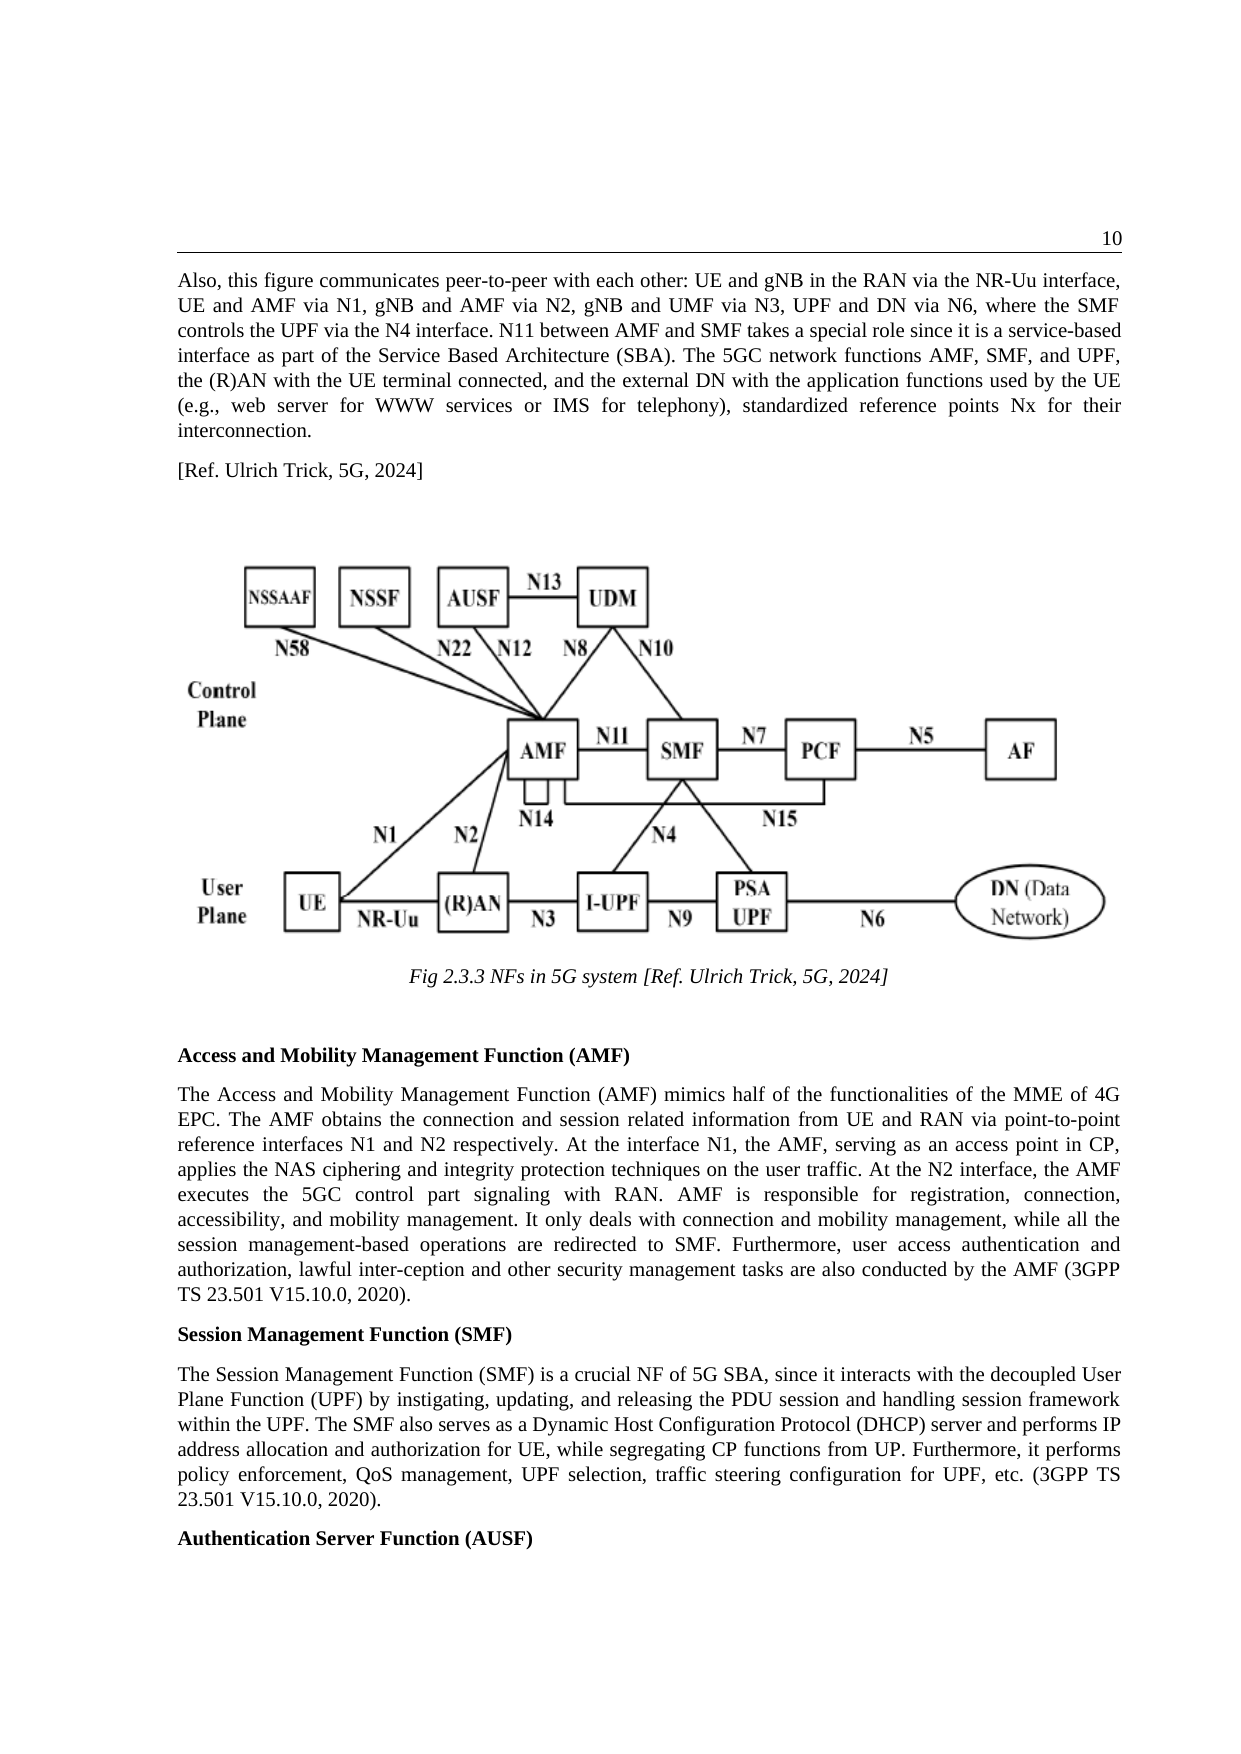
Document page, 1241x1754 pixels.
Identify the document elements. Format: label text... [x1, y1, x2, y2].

text Access and Mobility Management Function (AMF) [177, 1042, 1122, 1067]
text Session Management Function (SMF) [177, 1321, 1122, 1346]
text Also, this figure communicates peer-to-peer with each other: UE and gNB in the RAN via the NR-Uu interface, UE and AMF via N1, gNB and AMF via N2, gNB and UMF via N3, UPF and DN via N6, where the SMF controls the UPF via the N4 interface. N11 between AMF and SMF takes a special role since it is a service-based interface as part of the Service Based Architecture (SBA). The 5GC network functions AMF, SMF, and UPF, the (R)AN with the UE terminal connected, and the external DN with the application functions used by the UE (e.g., web server for WWW services or IMS for telephony), standardized reference points Nx for their interconnection. [177, 267, 1122, 442]
text Authentication Server Function (AUSF) [177, 1525, 1122, 1550]
text Fig 2.3.3 NFs in 5G system [Ref. Ulrich Trick, 5G, 2024] [177, 963, 1122, 988]
text [Ref. Ulrich Trick, 5G, 2024] [177, 457, 1122, 482]
text The Session Management Function (SMF) is a crucial NF of 5G SBA, since it interacts with the decoupled User Plane Function (UPF) by instigating, updating, and releasing the PDU session and handling session framework within the UPF. The SMF also serves as a Dynamic Host Configuration Protocol (DHCP) server and performs IP address allocation and authorization for UE, while segregating CP functions from UP. Furthermore, it performs policy enforcement, QoS management, UPF selection, traffic steering configuration for UPF, etc. (3GPP TS 23.501 V15.10.0, 2020). [177, 1361, 1122, 1511]
picture [177, 536, 1123, 949]
text The Access and Mobility Management Function (AMF) mimics half of the functionalities of the MME of 4G EPC. The AMF obtains the connection and session related information from UE and RAN via point-to-point reference interfaces N1 and N2 respectively. At the interface N1, the AMF, serving as an access point in CP, applies the NAS ciphering and integrity protection techniques on the user traffic. At the N2 interface, the AMF executes the 5GC control part signaling with RAN. AMF is responsible for registration, connection, accessibility, and mobility management. It only deals with connection and mobility management, while all the session management-based operations are redirected to SMF. Furthermore, user access authentication and authorization, lawful inter-ception and other security management tasks are also conducted by the AMF (3GPP TS 23.501 V15.10.0, 2020). [177, 1081, 1122, 1306]
